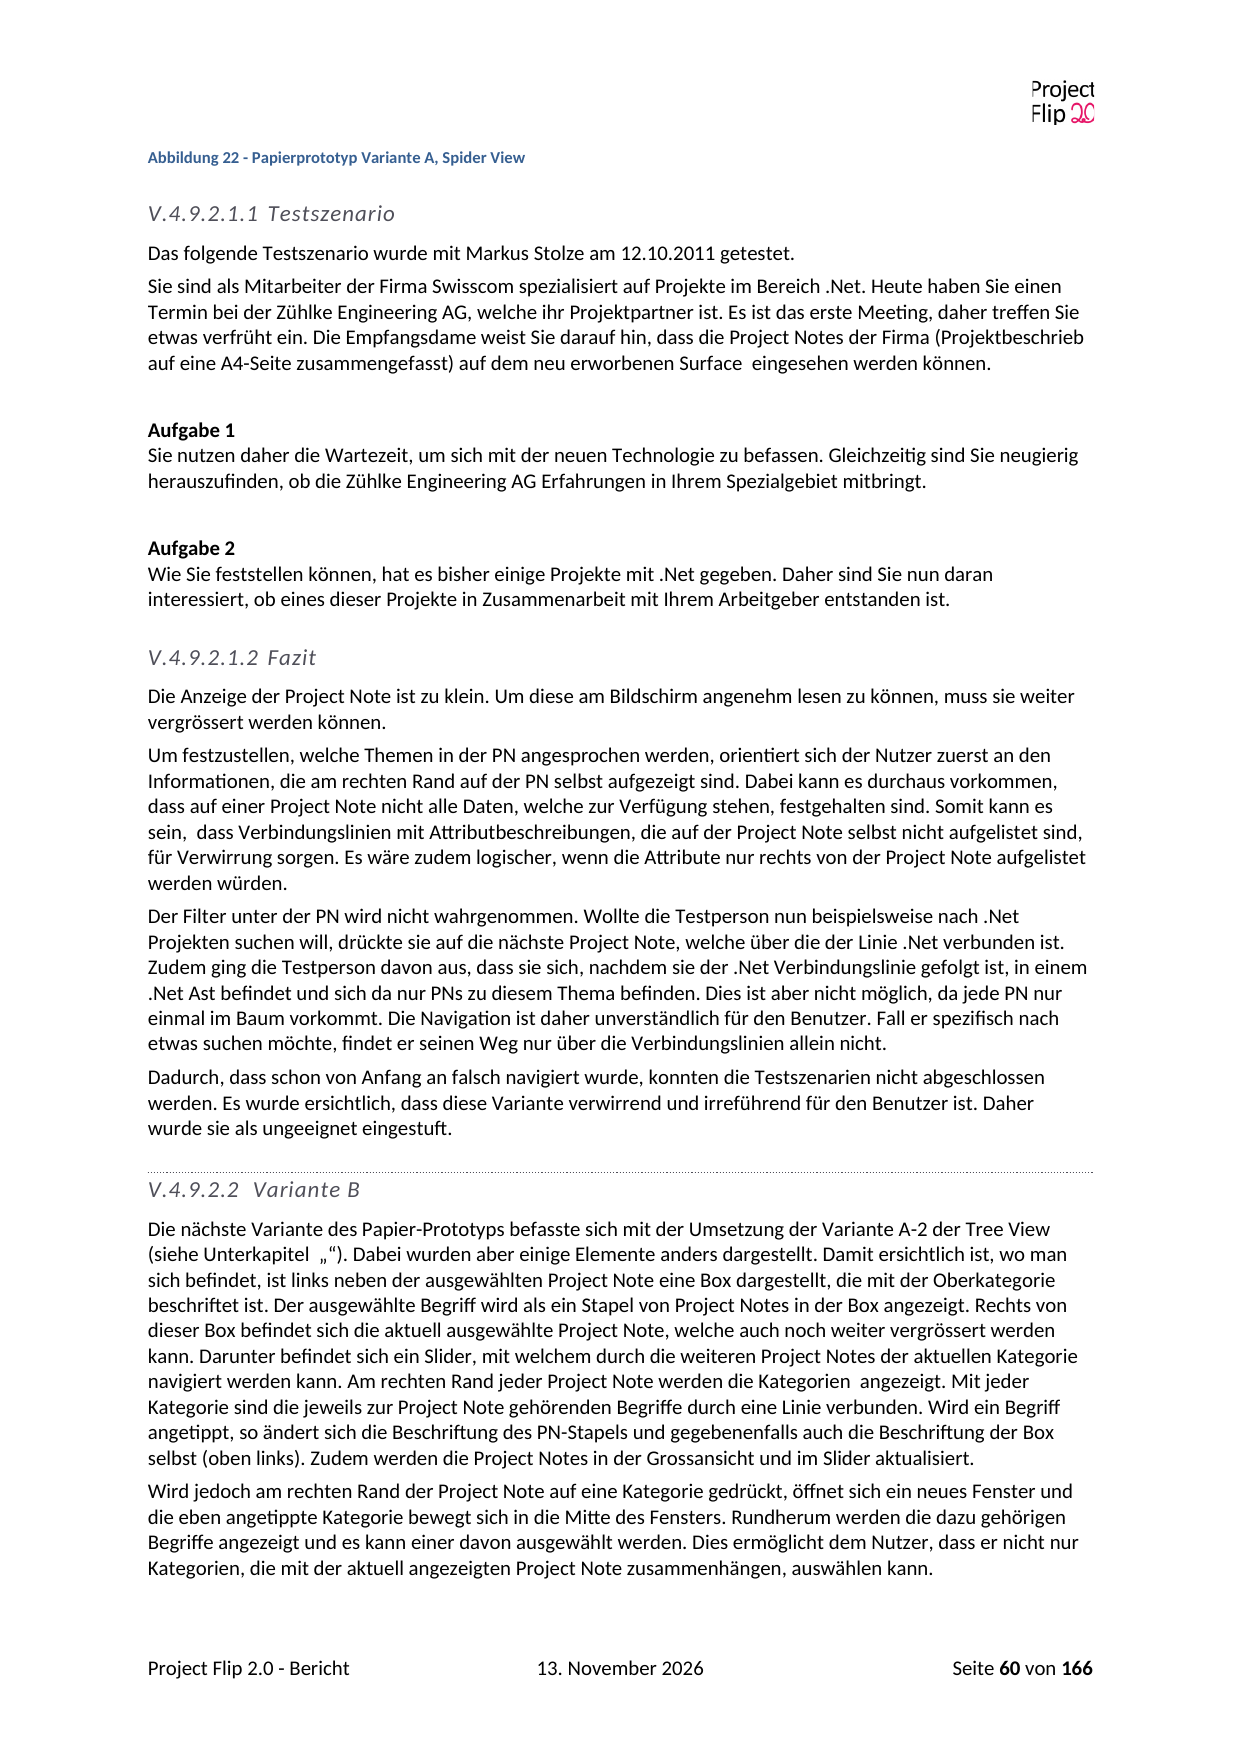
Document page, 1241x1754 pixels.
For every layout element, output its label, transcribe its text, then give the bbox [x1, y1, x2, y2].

text Aufgabe 1 Sie nutzen daher die Wartezeit, um sich mit der neuen Technologie zu befassen. Gleichzeitig sind Sie neugierig herauszufinden, ob die Zühlke Engineering AG Erfahrungen in Ihrem Spezialgebiet mitbringt. [148, 417, 1093, 493]
text Die nächste Variante des Papier-Prototyps befasste sich mit der Umsetzung der Variante A-2 der Tree View (siehe Unterkapitel 3.1.2.1.2 „Variante A2“). Dabei wurden aber einige Elemente anders dargestellt. Damit ersichtlich ist, wo man sich befindet, ist links neben der ausgewählten Project Note eine Box dargestellt, die mit der Oberkategorie beschriftet ist. Der ausgewählte Begriff wird als ein Stapel von Project Notes in der Box angezeigt. Rechts von dieser Box befindet sich die aktuell ausgewählte Project Note, welche auch noch weiter vergrössert werden kann. Darunter befindet sich ein Slider, mit welchem durch die weiteren Project Notes der aktuellen Kategorie navigiert werden kann. Am rechten Rand jeder Project Note werden die Kategorien angezeigt. Mit jeder Kategorie sind die jeweils zur Project Note gehörenden Begriffe durch eine Linie verbunden. Wird ein Begriff angetippt, so ändert sich die Beschriftung des PN-Stapels und gegebenenfalls auch die Beschriftung der Box selbst (oben links). Zudem werden die Project Notes in der Grossansicht und im Slider aktualisiert. [148, 1216, 1093, 1470]
text Die Anzeige der Project Note ist zu klein. Um diese am Bildschirm angenehm lesen zu können, muss sie weiter vergrössert werden können. [148, 683, 1093, 734]
subtitle Variante B [148, 1172, 1093, 1203]
subtitle Testszenario [148, 199, 1093, 227]
text Wird jedoch am rechten Rand der Project Note auf eine Kategorie gedrückt, öffnet sich ein neues Fenster und die eben angetippte Kategorie bewegt sich in die Mitte des Fensters. Rundherum werden die dazu gehörigen Begriffe angezeigt und es kann einer davon ausgewählt werden. Dies ermöglicht dem Nutzer, dass er nicht nur Kategorien, die mit der aktuell angezeigten Project Note zusammenhängen, auswählen kann. [148, 1478, 1093, 1580]
text Das folgende Testszenario wurde mit Markus Stolze am 12.10.2011 getestet. [148, 240, 1093, 265]
text Um festzustellen, welche Themen in der PN angesprochen werden, orientiert sich der Nutzer zuerst an den Informationen, die am rechten Rand auf der PN selbst aufgezeigt sind. Dabei kann es durchaus vorkommen, dass auf einer Project Note nicht alle Daten, welche zur Verfügung stehen, festgehalten sind. Somit kann es sein, dass Verbindungslinien mit Attributbeschreibungen, die auf der Project Note selbst nicht aufgelistet sind, für Verwirrung sorgen. Es wäre zudem logischer, wenn die Attribute nur rechts von der Project Note aufgelistet werden würden. [148, 743, 1093, 895]
picture [1081, 79, 1097, 124]
text Sie sind als Mitarbeiter der Firma Swisscom spezialisiert auf Projekte im Bereich .Net. Heute haben Sie einen Termin bei der Zühlke Engineering AG, welche ihr Projektpartner ist. Es ist das erste Meeting, daher treffen Sie etwas verfrüht ein. Die Empfangsdame weist Sie darauf hin, dass die Project Notes der Firma (Projektbeschrieb auf eine A4-Seite zusammengefasst) auf dem neu erworbenen Surface eingesehen werden können. [148, 273, 1093, 375]
text Aufgabe 2 Wie Sie feststellen können, hat es bisher einige Projekte mit .Net gegeben. Daher sind Sie nun daran interessiert, ob eines dieser Projekte in Zusammenarbeit mit Ihrem Arbeitgeber entstanden ist. [148, 536, 1093, 612]
text Dadurch, dass schon von Anfang an falsch navigiert wurde, konnten die Testszenarien nicht abgeschlossen werden. Es wurde ersichtlich, dass diese Variante verwirrend und irreführend für den Benutzer ist. Daher wurde sie als ungeeignet eingestuft. [148, 1064, 1093, 1141]
subtitle Fazit [148, 643, 1093, 671]
text Der Filter unter der PN wird nicht wahrgenommen. Wollte die Testperson nun beispielsweise nach .Net Projekten suchen will, drückte sie auf die nächste Project Note, welche über die der Linie .Net verbunden ist. Zudem ging die Testperson davon aus, dass sie sich, nachdem sie der .Net Verbindungslinie gefolgt ist, in einem .Net Ast befindet und sich da nur PNs zu diesem Thema befinden. Dies ist aber nicht möglich, da jede PN nur einmal im Baum vorkommt. Die Navigation ist daher unverständlich für den Benutzer. Fall er spezifisch nach etwas suchen möchte, findet er seinen Weg nur über die Verbindungslinien allein nicht. [148, 903, 1093, 1056]
